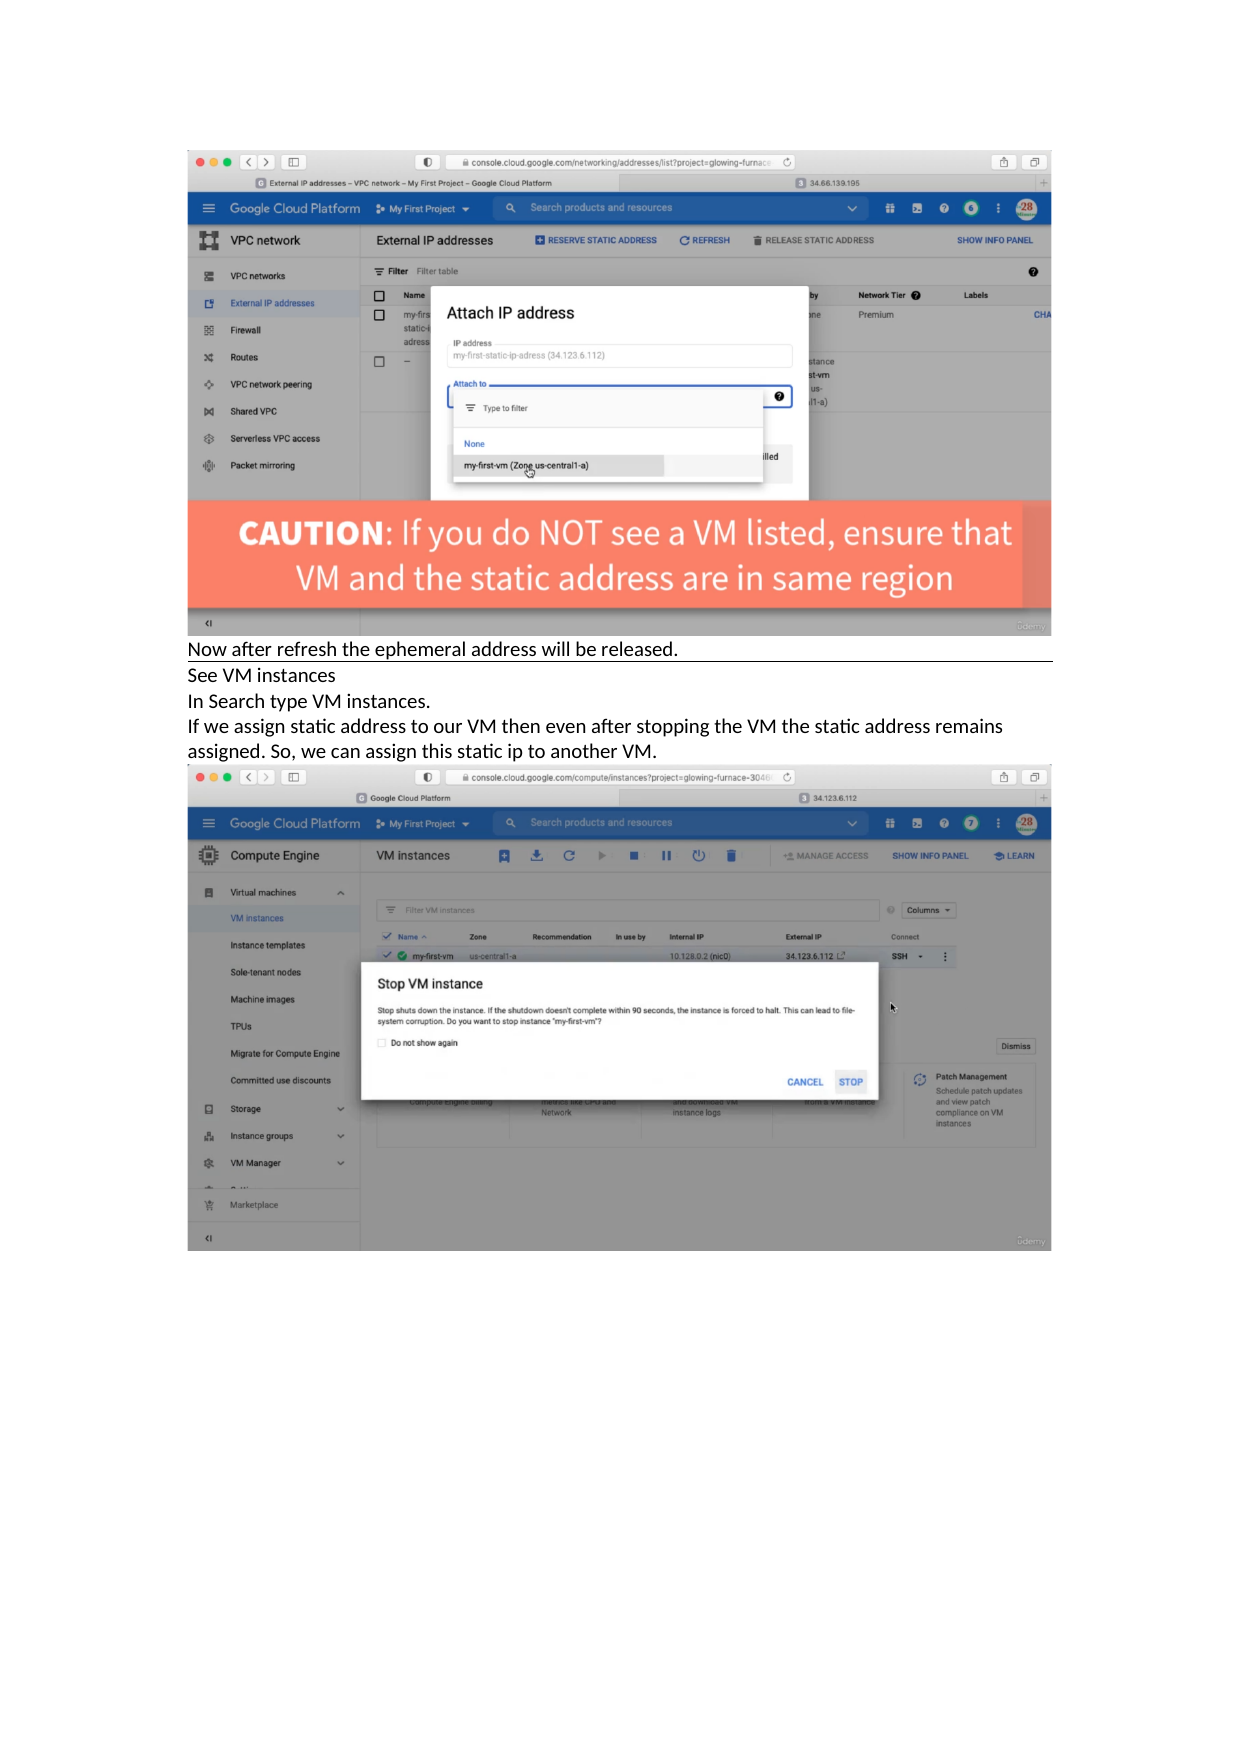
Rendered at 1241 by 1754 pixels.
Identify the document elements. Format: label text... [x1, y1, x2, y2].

text Now after refresh the ephemeral address will be released. [187, 636, 1053, 662]
text In Search type VM instances. [187, 688, 1053, 713]
picture [187, 150, 1052, 636]
text If we assign static address to our VM then even after stopping the VM the static address remains assigned. So, we can assign this static ip to another VM. [187, 713, 1053, 764]
text See VM instances [187, 662, 1053, 688]
picture [187, 764, 1052, 1251]
